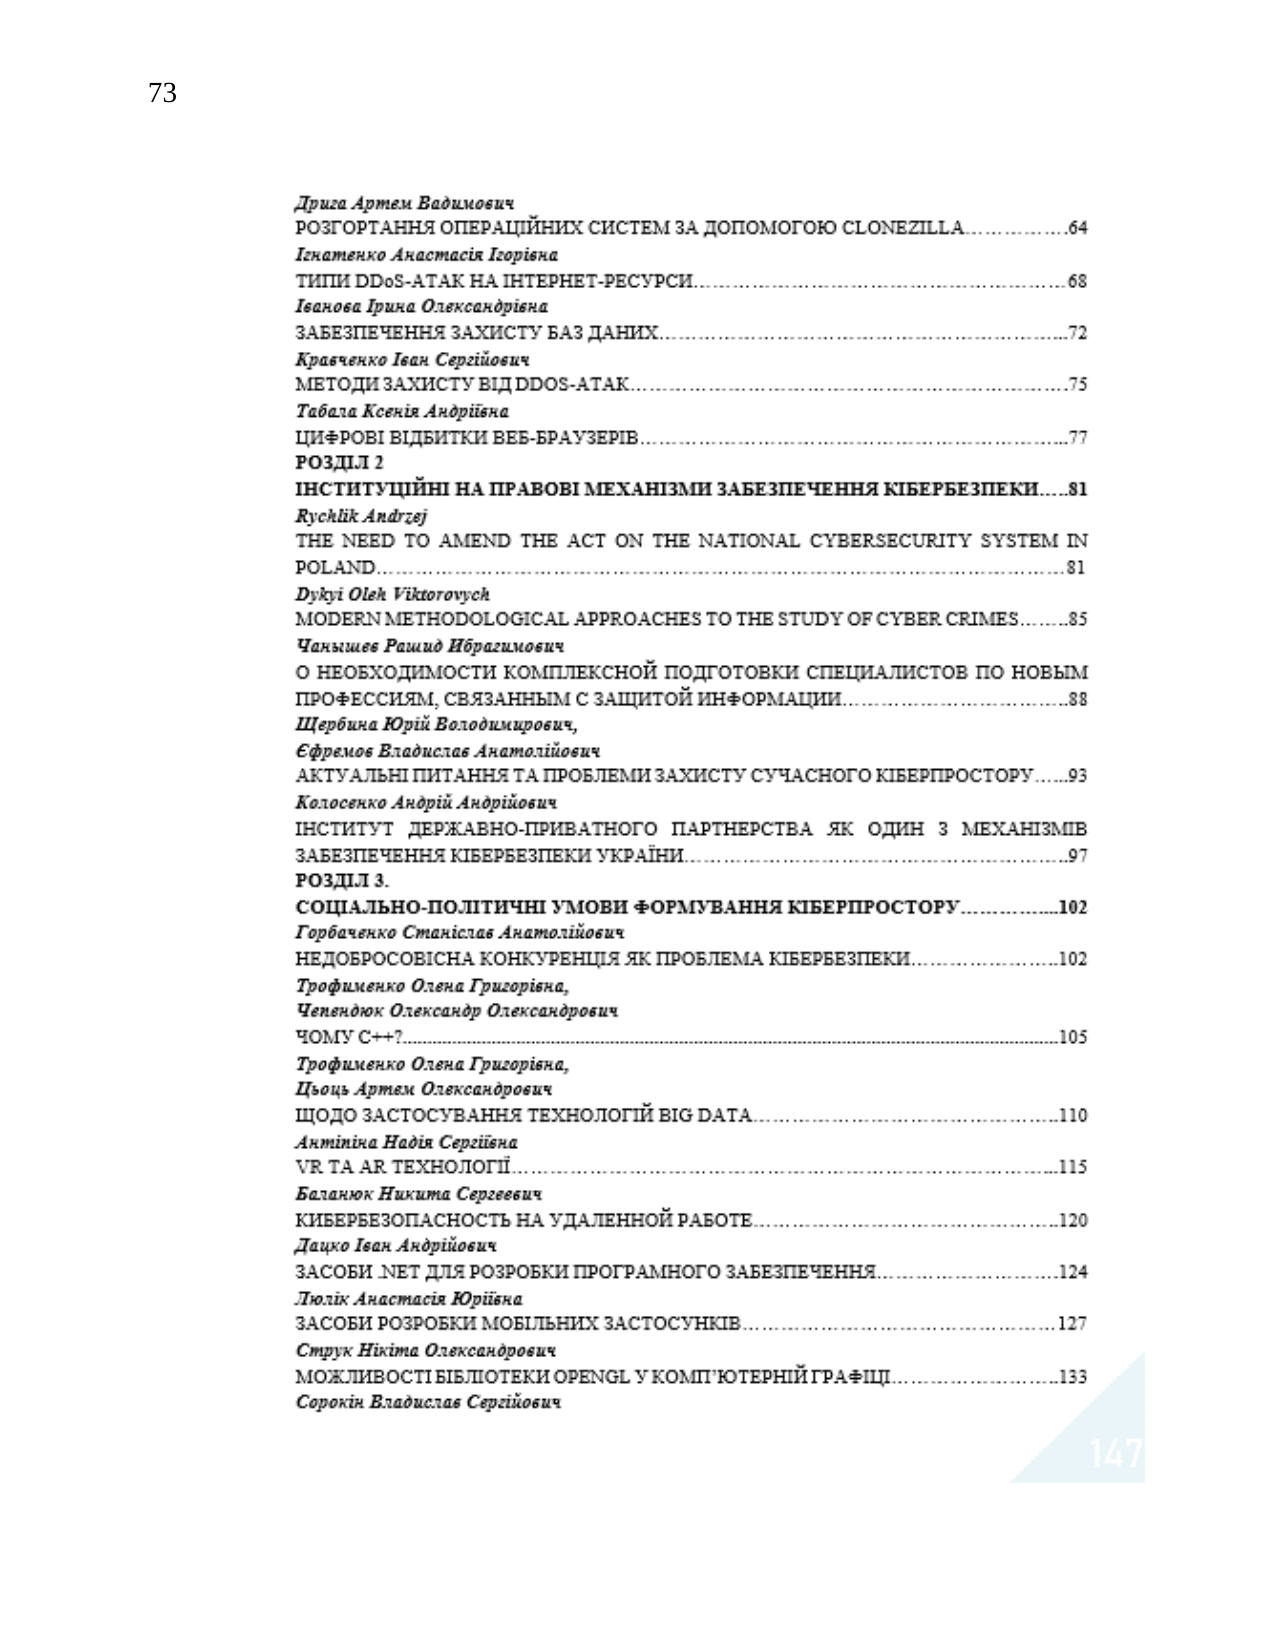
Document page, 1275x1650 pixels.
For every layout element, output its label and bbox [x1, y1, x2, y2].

picture [218, 142, 1146, 1483]
